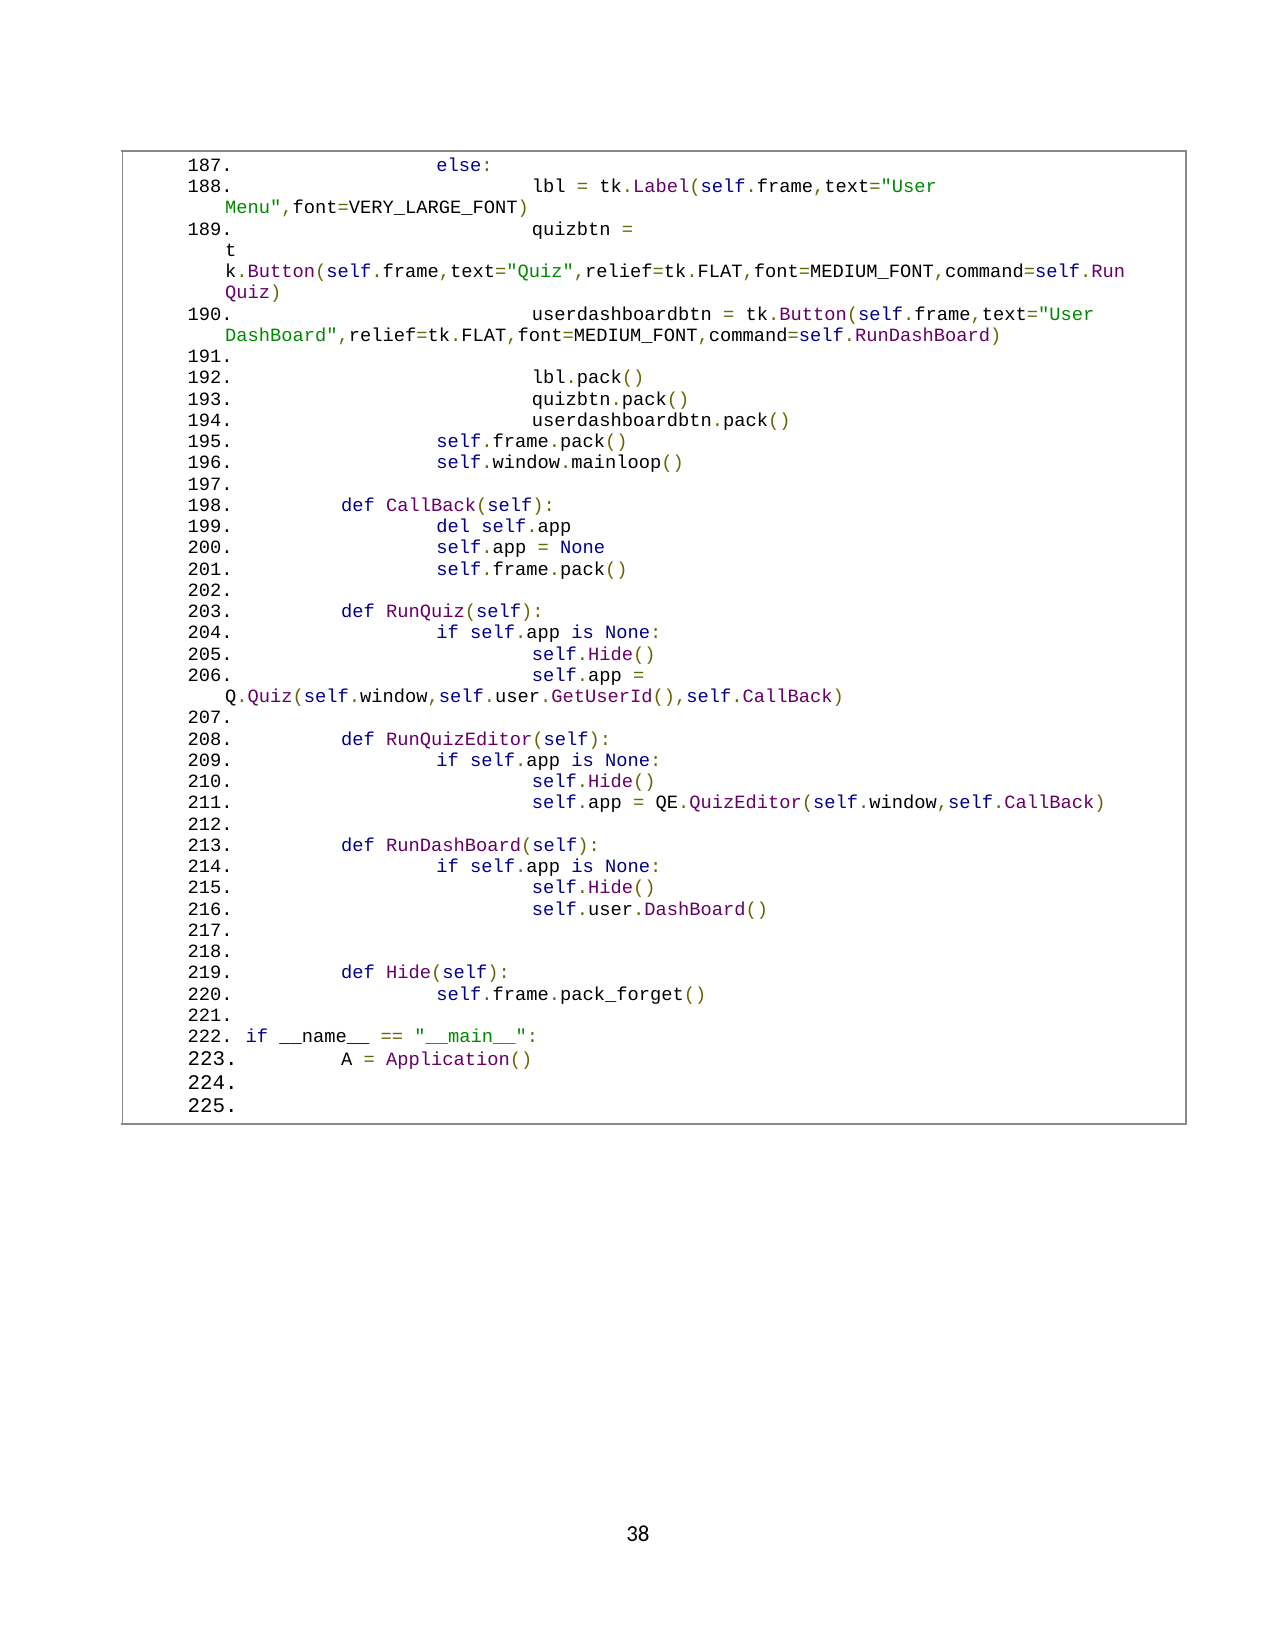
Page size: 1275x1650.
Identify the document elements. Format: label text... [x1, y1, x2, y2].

list del self.app [123, 511, 1185, 532]
list def RunQuiz(self): [123, 596, 1185, 617]
list def CallBack(self): [123, 490, 1185, 511]
list userdashboardbtn.pack() [123, 405, 1185, 426]
list if self.app is None: [123, 745, 1185, 766]
list self.window.mainloop() [123, 447, 1185, 474]
list self.app = Q.Quiz(self.window,self.user.GetUserId(),self.CallBack) [123, 660, 1185, 708]
list quizbtn.pack() [123, 384, 1185, 405]
list else: [123, 152, 1185, 171]
list if __name__ == "__main__": [123, 1021, 1185, 1042]
list lbl.pack() [123, 362, 1185, 384]
list self.frame.pack() [123, 426, 1185, 447]
list self.frame.pack_forget() [123, 979, 1185, 1006]
list self.app = None [123, 532, 1185, 554]
list self.user.DashBoard() [123, 894, 1185, 921]
list self.app = QE.QuizEditor(self.window,self.CallBack) [123, 787, 1185, 814]
list if self.app is None: [123, 851, 1185, 872]
list userdashboardbtn = tk.Button(self.frame,text="User DashBoard",relief=tk.FLAT,font=MEDIUM_FONT,command=self.RunDashBoard) [123, 299, 1185, 347]
list if self.app is None: [123, 617, 1185, 639]
list def Hide(self): [123, 957, 1185, 979]
list self.Hide() [123, 639, 1185, 660]
list self.Hide() [123, 766, 1185, 787]
list lbl = tk.Label(self.frame,text="User Menu",font=VERY_LARGE_FONT) [123, 171, 1185, 214]
list def RunDashBoard(self): [123, 830, 1185, 851]
list quizbtn = tk.Button(self.frame,text="Quiz",relief=tk.FLAT,font=MEDIUM_FONT,command=self.RunQuiz) [123, 214, 1185, 299]
list self.frame.pack() [123, 554, 1185, 581]
list def RunQuizEditor(self): [123, 724, 1185, 745]
list self.Hide() [123, 872, 1185, 894]
list A = Application() [123, 1042, 1185, 1072]
